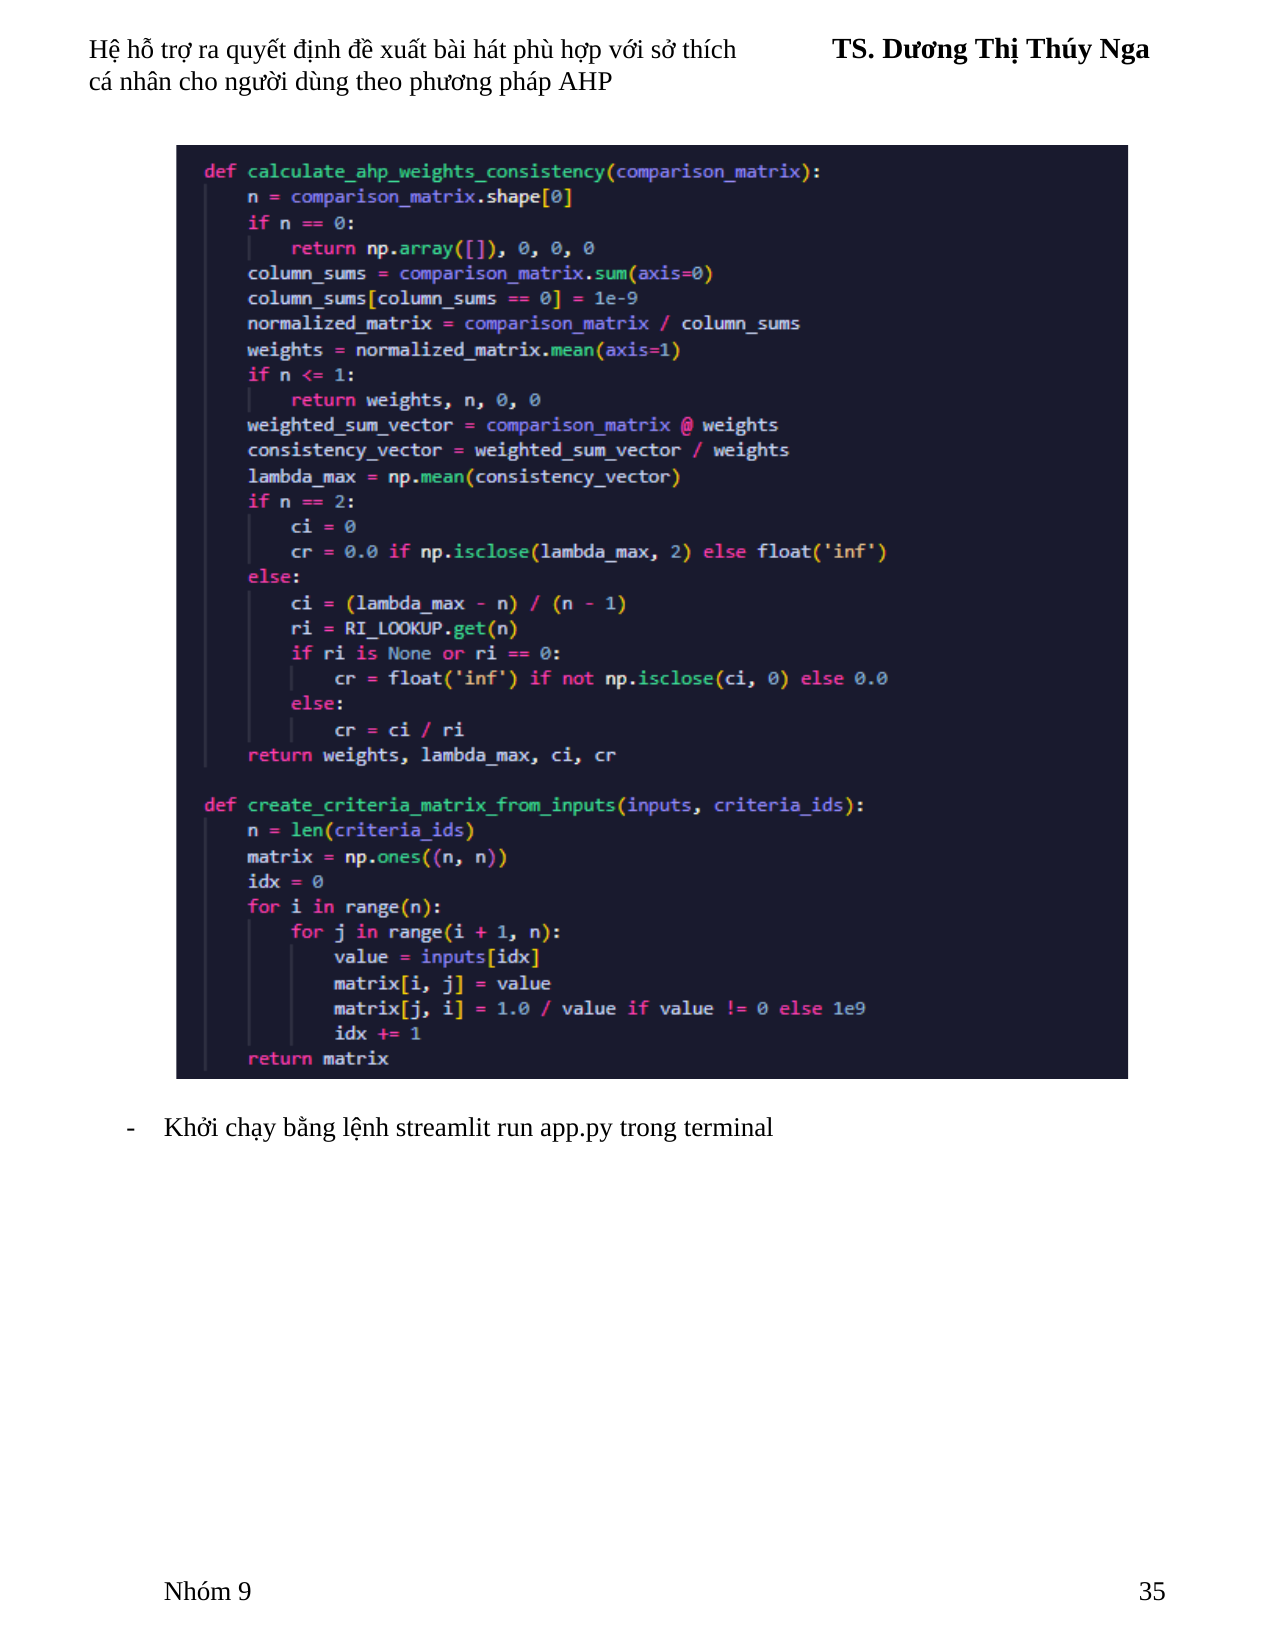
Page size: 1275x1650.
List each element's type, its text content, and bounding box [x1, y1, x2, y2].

picture [176, 145, 1129, 1079]
list Khởi chạy bằng lệnh streamlit run app.py trong terminal [126, 1111, 1216, 1142]
